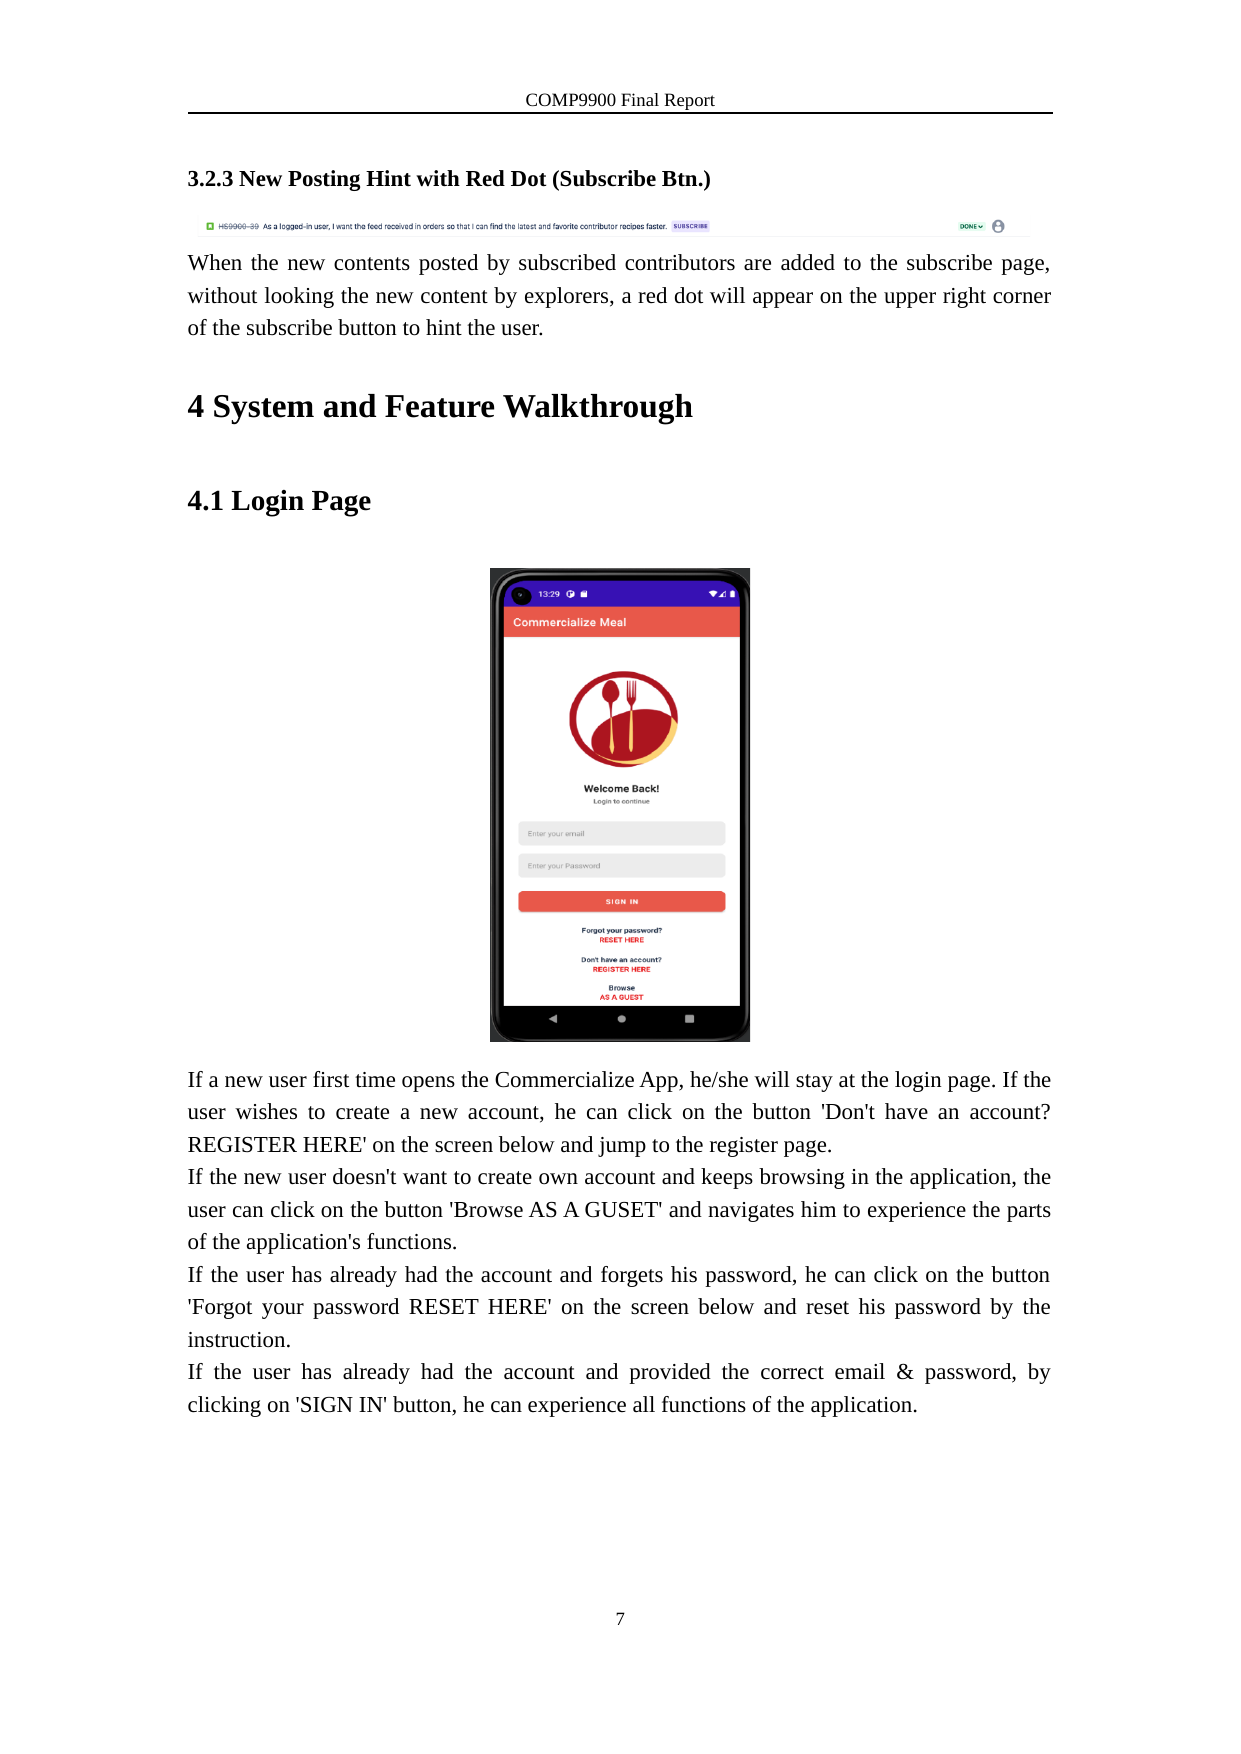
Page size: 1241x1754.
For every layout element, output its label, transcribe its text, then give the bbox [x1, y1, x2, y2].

text If a new user first time opens the Commercialize App, he/she will stay at the login page. If the user wishes to create a new account, he can click on the button 'Don't have an account? REGISTER HERE' on the screen below and jump to the register page. [187, 1063, 1053, 1160]
subtitle 3.2.3 New Posting Hint with Red Dot (Subscribe Btn.) [187, 162, 1053, 194]
text If the new user doesn't want to create own account and keeps browsing in the application, the user can click on the button 'Browse AS A GUSET' and navigates him to experience the parts of the application's functions. [187, 1160, 1053, 1258]
text If the user has already had the account and provided the correct email & password, by clicking on 'SIGN IN' button, he can experience all functions of the application. [187, 1355, 1053, 1420]
picture [490, 568, 750, 1042]
text If the user has already had the account and forgets his password, he can click on the button 'Forgot your password RESET HERE' on the screen below and reset his password by the instruction. [187, 1258, 1053, 1355]
text When the new contents posted by subscribed contributors are added to the subscribe page, without looking the new content by explorers, a red dot will appear on the upper right corner of the subscribe button to hint the user. [187, 246, 1053, 344]
picture [197, 215, 1030, 237]
subtitle 4.1 Login Page [187, 467, 1053, 532]
subtitle 4 System and Feature Walkthrough [187, 373, 1053, 438]
